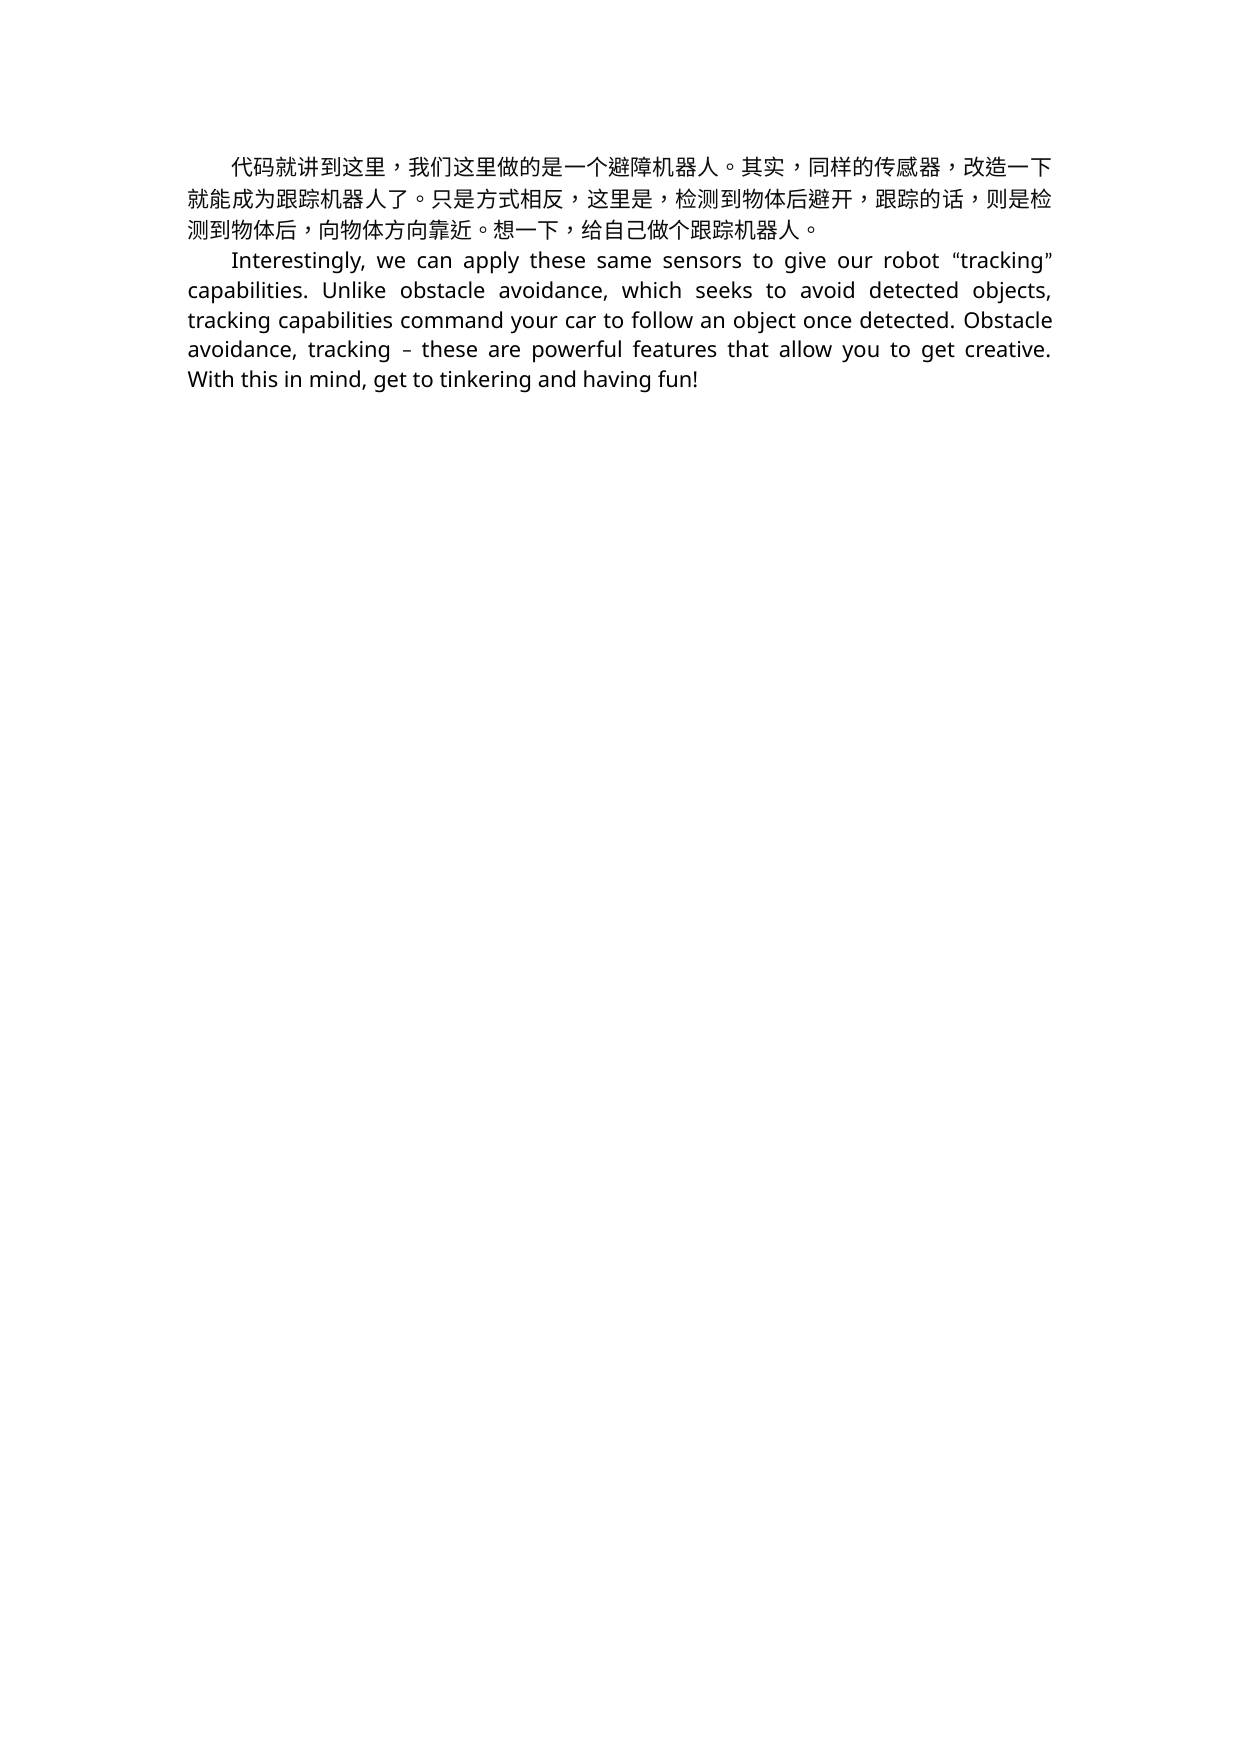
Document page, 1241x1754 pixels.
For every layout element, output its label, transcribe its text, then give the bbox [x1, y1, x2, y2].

text 代码就讲到这里，我们这里做的是一个避障机器人。其实，同样的传感器，改造一下就能成为跟踪机器人了。只是方式相反，这里是，检测到物体后避开，跟踪的话，则是检测到物体后，向物体方向靠近。想一下，给自己做个跟踪机器人。 [187, 150, 1053, 245]
text Interestingly, we can apply these same sensors to give our robot “tracking” capabilities. Unlike obstacle avoidance, which seeks to avoid detected objects, tracking capabilities command your car to follow an object once detected. Obstacle avoidance, tracking – these are powerful features that allow you to get creative. With this in mind, get to tinkering and having fun! [187, 245, 1053, 394]
